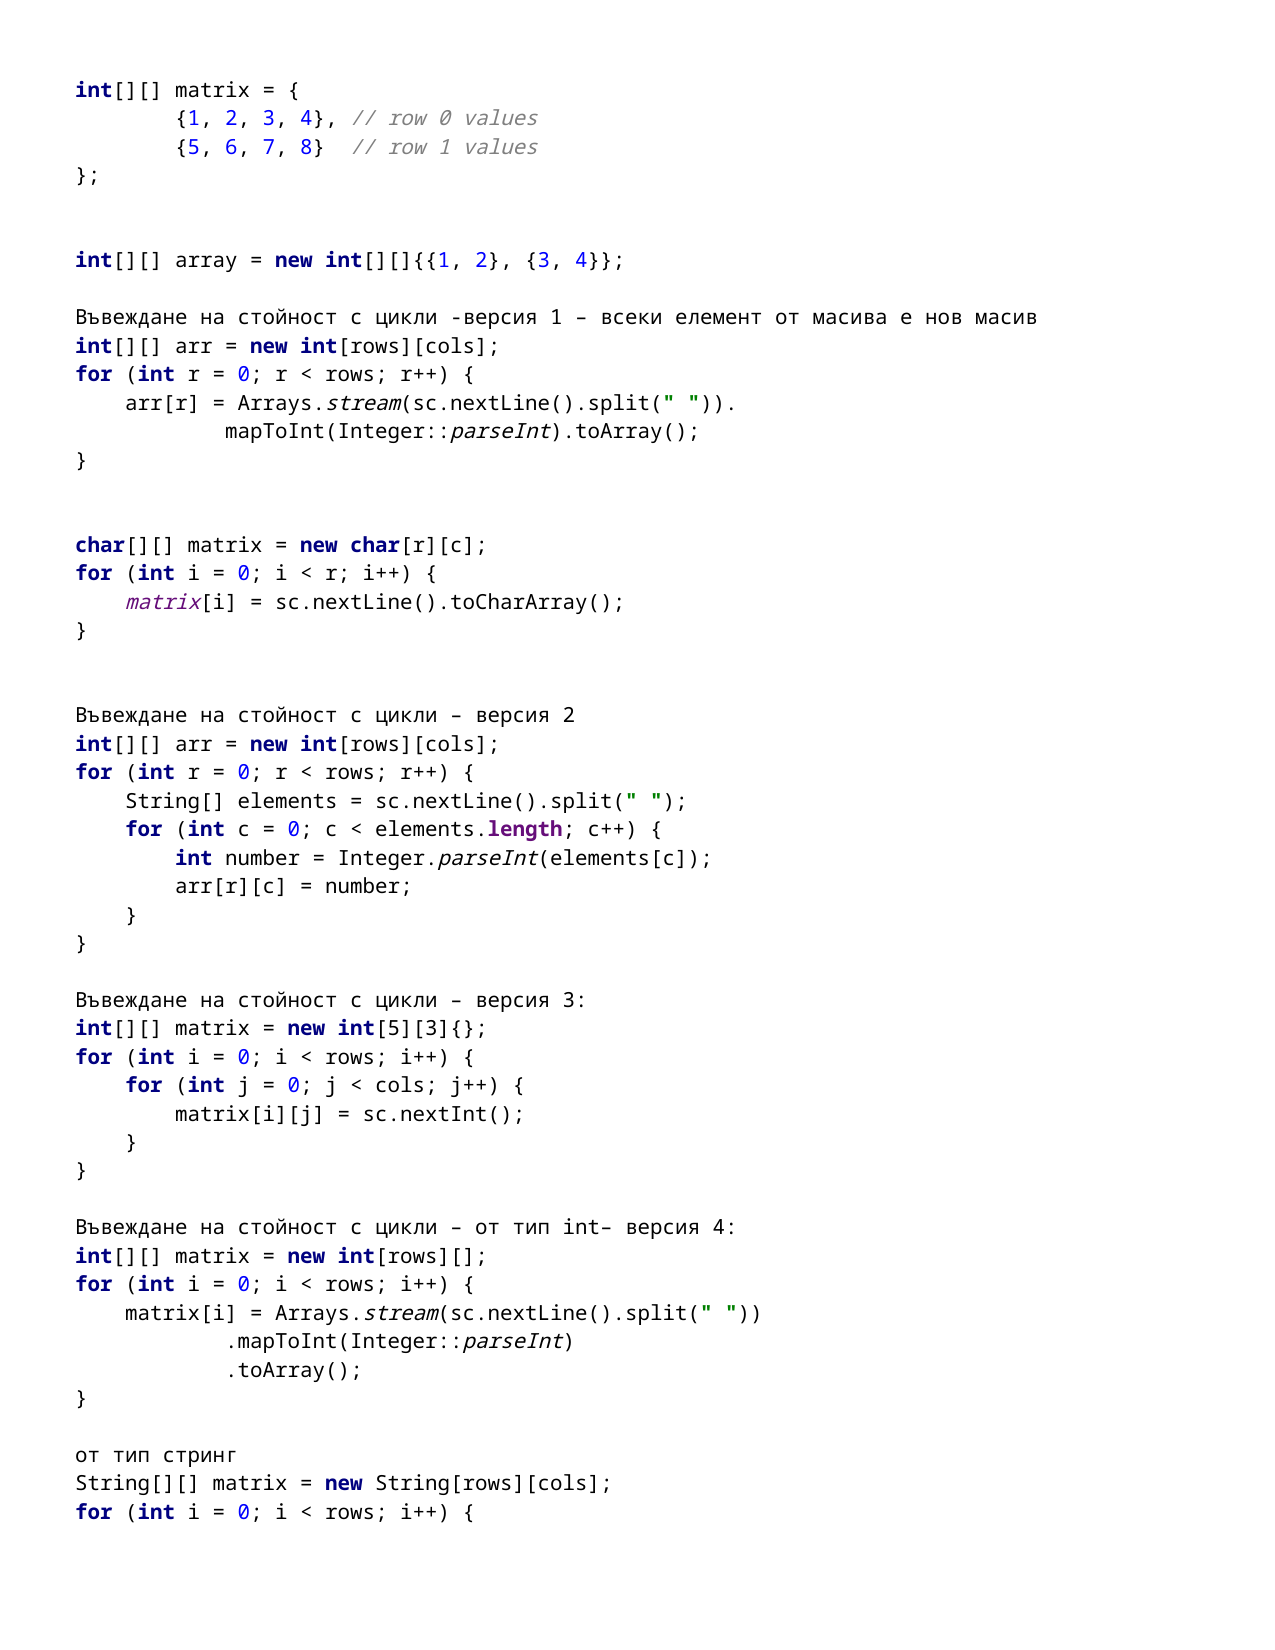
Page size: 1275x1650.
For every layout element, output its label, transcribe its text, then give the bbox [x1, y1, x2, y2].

text int[][] array = new int[][]{{1, 2}, {3, 4}}; [75, 246, 1200, 274]
text int[][] matrix = new int[rows][]; for (int i = 0; i < rows; i++) { matrix[i] = Arrays.stream(sc.nextLine().split(" ")) .mapToInt(Integer::parseInt) .toArray(); } [75, 1241, 1200, 1412]
text Въвеждане на стойност с цикли – версия 3: [75, 985, 1200, 1013]
text for (int r = 0; r < rows; r++) { String[] elements = sc.nextLine().split(" "); for (int c = 0; c < elements.length; c++) { int number = Integer.parseInt(elements[c]); arr[r][c] = number; } } [75, 757, 1200, 957]
text int[][] arr = new int[rows][cols]; [75, 729, 1200, 757]
text Въвеждане на стойност с цикли -версия 1 – всеки елемент от масива е нов масив [75, 302, 1200, 331]
text int[][] matrix = new int[5][3]{}; for (int i = 0; i < rows; i++) { for (int j = 0; j < cols; j++) { matrix[i][j] = sc.nextInt(); } } [75, 1013, 1200, 1184]
text Въвеждане на стойност с цикли – версия 2 [75, 701, 1200, 729]
text int[][] matrix = { {1, 2, 3, 4}, // row 0 values {5, 6, 7, 8} // row 1 values }; [75, 75, 1200, 189]
text от тип стринг [75, 1440, 1200, 1468]
text char[][] matrix = new char[r][c]; for (int i = 0; i < r; i++) { matrix[i] = sc.nextLine().toCharArray(); } [75, 530, 1200, 644]
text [75, 1468, 1200, 1525]
text Въвеждане на стойност с цикли – от тип int– версия 4: [75, 1212, 1200, 1241]
text int[][] arr = new int[rows][cols]; for (int r = 0; r < rows; r++) { arr[r] = Arrays.stream(sc.nextLine().split(" ")). mapToInt(Integer::parseInt).toArray(); } [75, 331, 1200, 473]
